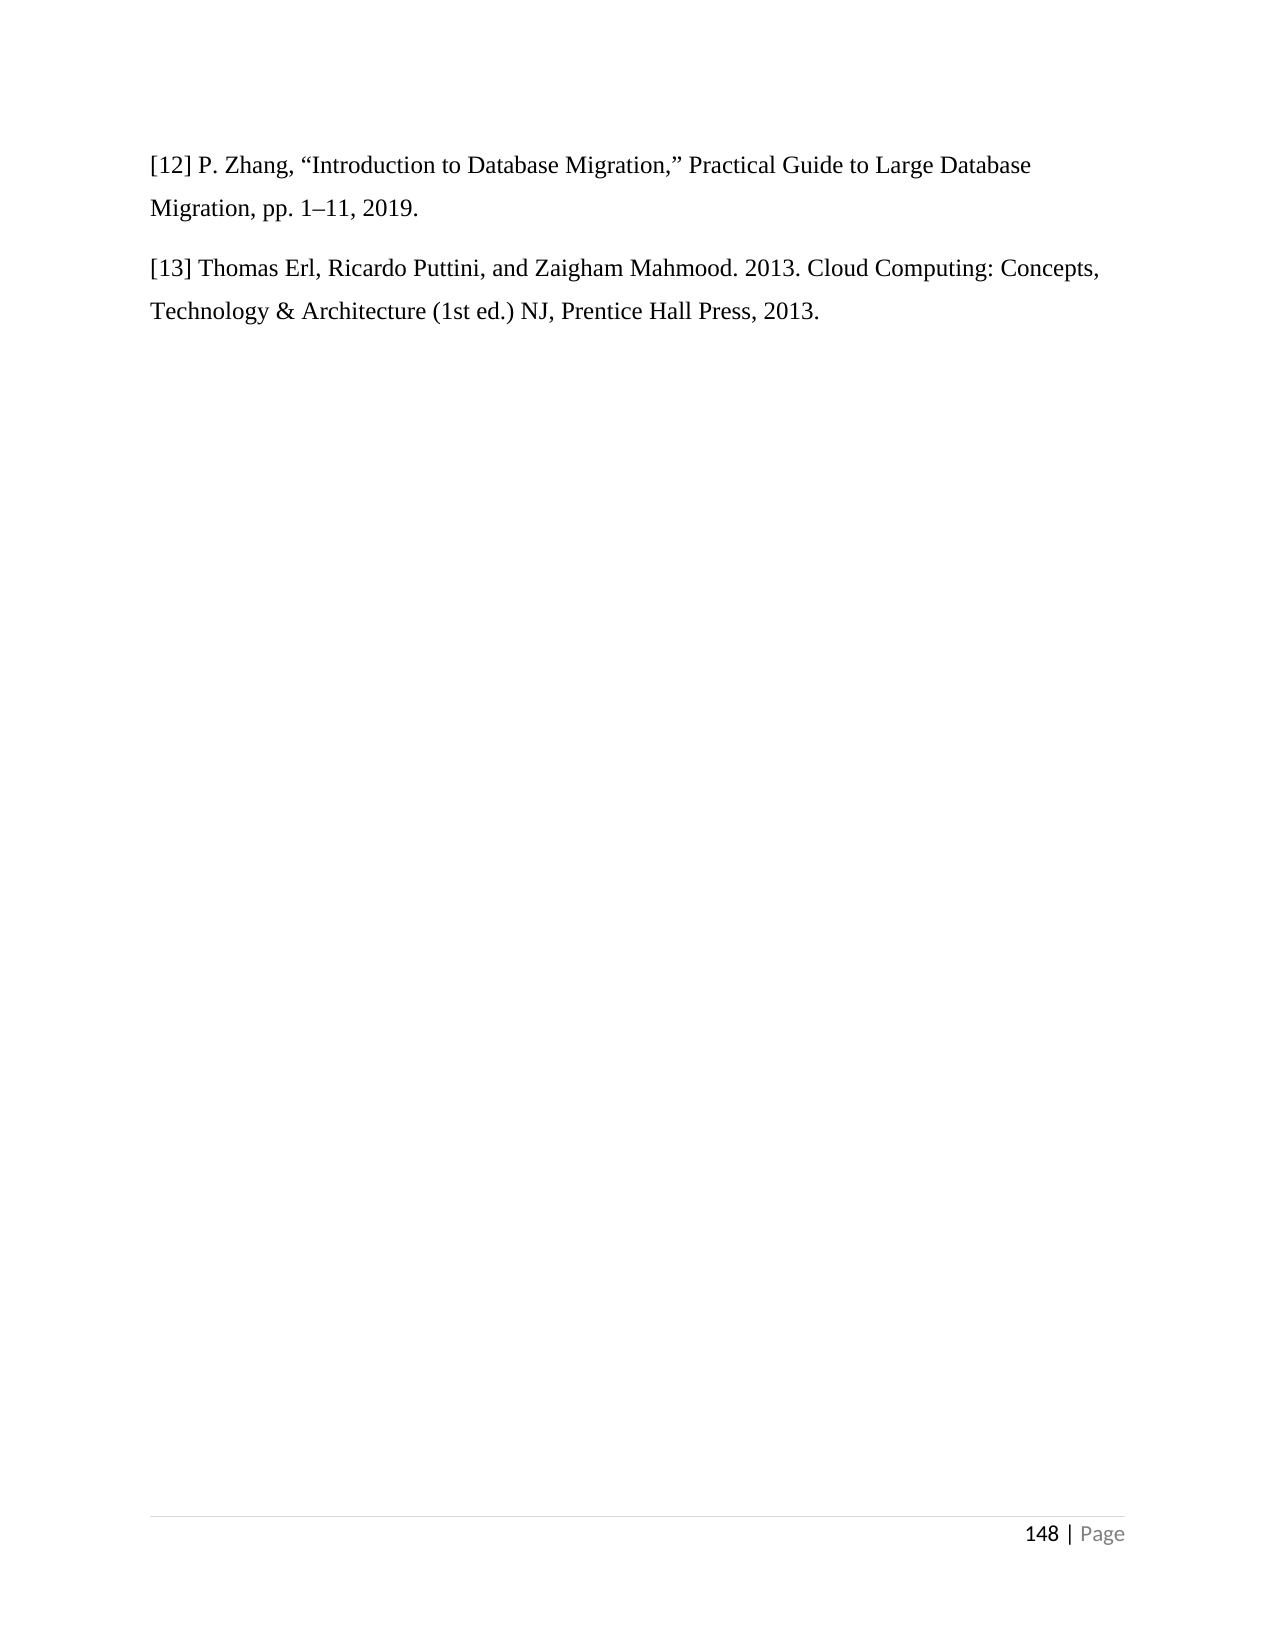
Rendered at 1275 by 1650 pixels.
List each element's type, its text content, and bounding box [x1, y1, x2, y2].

text [12] P. Zhang, “Introduction to Database Migration,” Practical Guide to Large Database Migration, pp. 1–11, 2019. [150, 150, 1125, 222]
text [13] Thomas Erl, Ricardo Puttini, and Zaigham Mahmood. 2013. Cloud Computing: Concepts, Technology & Architecture (1st ed.) NJ, Prentice Hall Press, 2013. [150, 253, 1125, 325]
